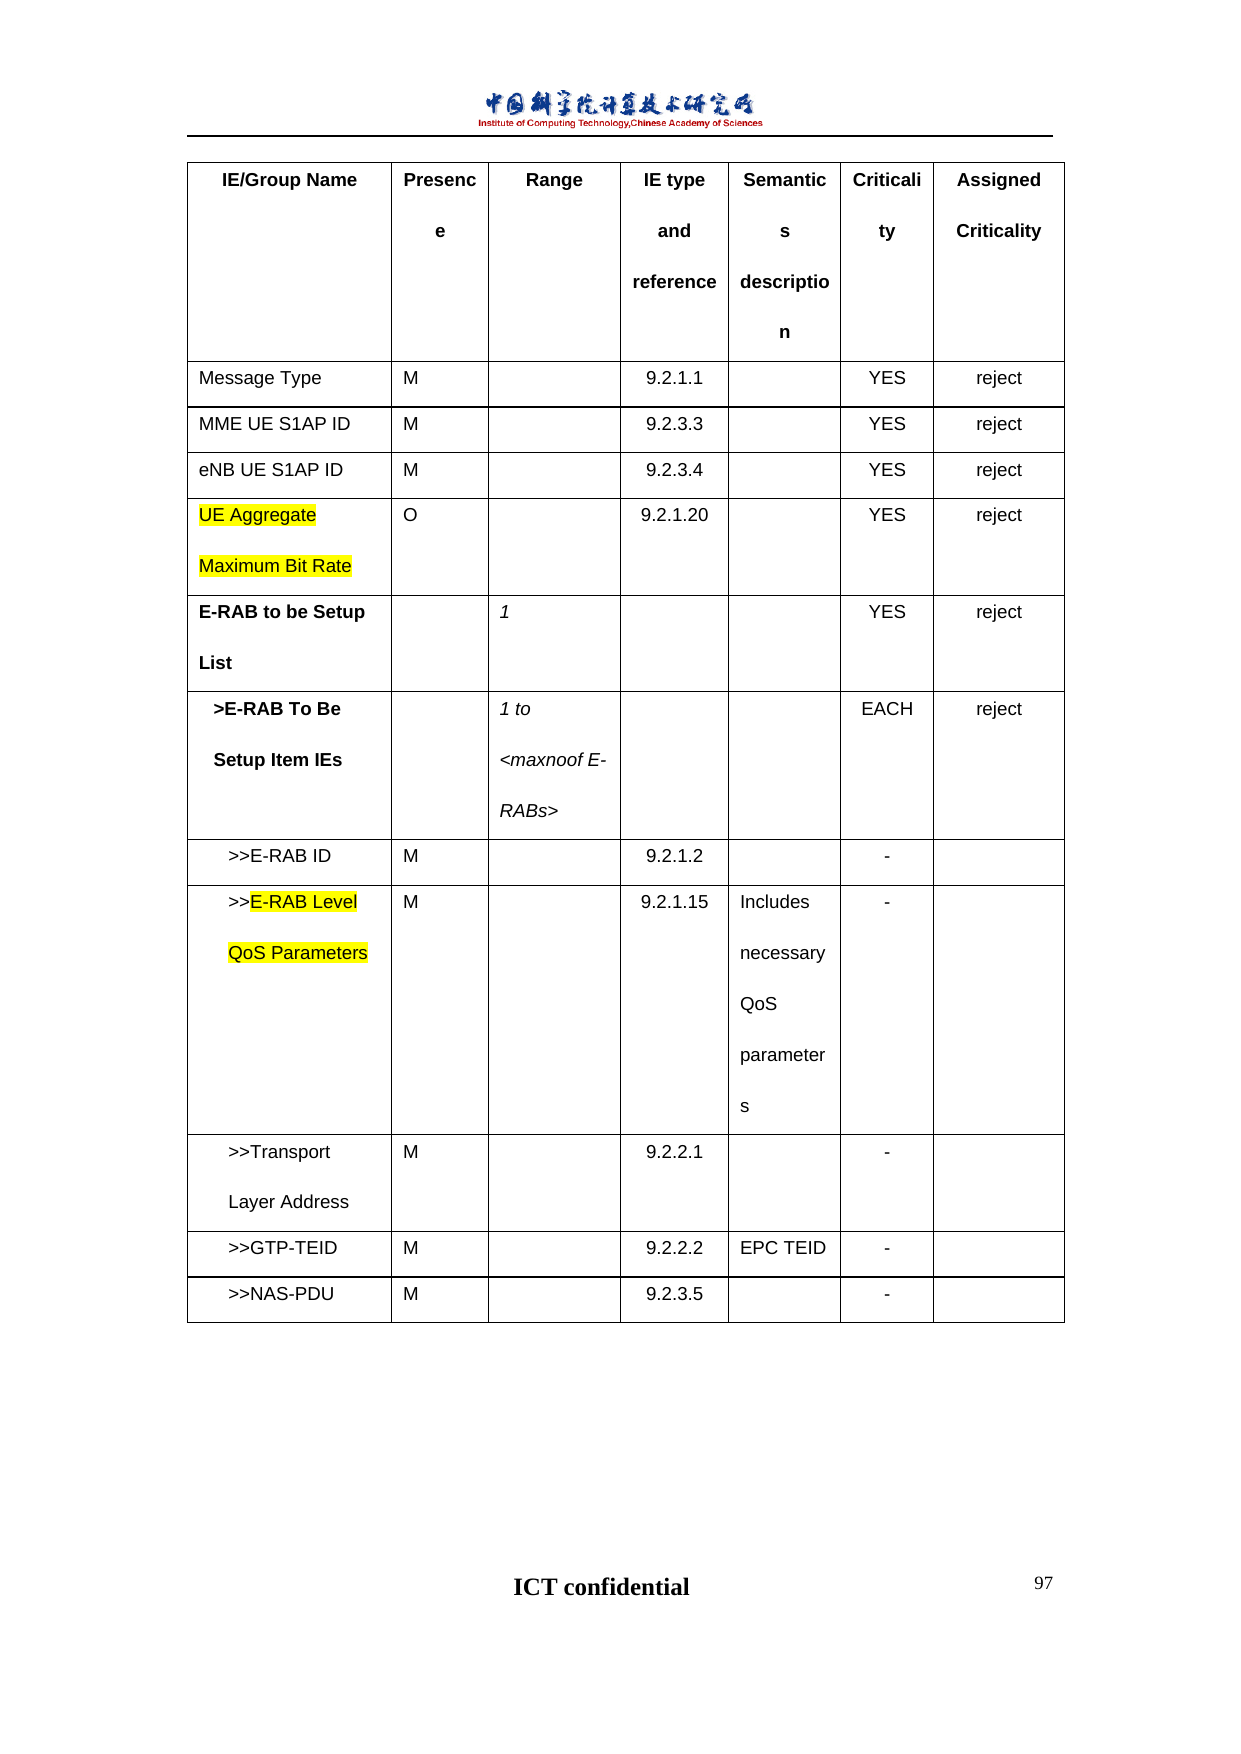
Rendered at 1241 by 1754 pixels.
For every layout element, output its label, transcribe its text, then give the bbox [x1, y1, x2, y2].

table_cell M [392, 1232, 488, 1276]
table_cell M [392, 453, 488, 498]
table_cell [392, 596, 488, 691]
table_cell - [841, 1278, 933, 1322]
table_cell M [392, 1135, 488, 1231]
table_cell 1 to <maxnoof E-RABs> [489, 692, 620, 839]
table_cell Includes necessary QoS parameters [729, 886, 840, 1134]
table_cell [729, 840, 840, 884]
table_header Range [489, 163, 620, 361]
table_cell [729, 596, 840, 691]
table_header IE type and reference [621, 163, 728, 361]
table_cell reject [934, 362, 1064, 406]
table_cell M [392, 408, 488, 452]
table_cell UE Aggregate Maximum Bit Rate [188, 499, 391, 594]
table_cell [729, 1278, 840, 1322]
table_cell 9.2.1.1 [621, 362, 728, 406]
table_cell 9.2.3.4 [621, 453, 728, 498]
table_cell YES [841, 408, 933, 452]
table_cell MME UE S1AP ID [188, 408, 391, 452]
table_header Semantics description [729, 163, 840, 361]
table_cell reject [934, 453, 1064, 498]
table_cell 9.2.1.20 [621, 499, 728, 594]
table_cell [489, 1232, 620, 1276]
table_cell reject [934, 408, 1064, 452]
table_cell - [841, 886, 933, 1134]
table_cell YES [841, 453, 933, 498]
table_cell 1 [489, 596, 620, 691]
table_cell [489, 499, 620, 594]
table_cell [392, 692, 488, 839]
table_header Criticality [841, 163, 933, 361]
table_cell M [392, 886, 488, 1134]
table_cell eNB UE S1AP ID [188, 453, 391, 498]
table_cell EACH [841, 692, 933, 839]
table_header IE/Group Name [188, 163, 391, 361]
table_cell [729, 499, 840, 594]
table_cell O [392, 499, 488, 594]
table_cell [729, 362, 840, 406]
table_cell Message Type [188, 362, 391, 406]
table_cell >>E-RAB Level QoS Parameters [188, 886, 391, 1134]
table_cell reject [934, 596, 1064, 691]
table_cell [934, 1135, 1064, 1231]
table_cell [934, 886, 1064, 1134]
table_cell [489, 362, 620, 406]
table_cell reject [934, 692, 1064, 839]
table_cell >>E-RAB ID [188, 840, 391, 884]
picture [476, 88, 764, 134]
table_cell 9.2.3.3 [621, 408, 728, 452]
table_cell [489, 408, 620, 452]
table_cell [489, 1278, 620, 1322]
table_cell [489, 1135, 620, 1231]
table_cell YES [841, 596, 933, 691]
table_header Assigned Criticality [934, 163, 1064, 361]
table_cell E-RAB to be Setup List [188, 596, 391, 691]
table_cell [489, 886, 620, 1134]
table_cell [729, 692, 840, 839]
table_cell M [392, 362, 488, 406]
table_cell 9.2.2.1 [621, 1135, 728, 1231]
table_cell 9.2.1.15 [621, 886, 728, 1134]
table_cell 9.2.3.5 [621, 1278, 728, 1322]
table_cell [729, 453, 840, 498]
table_cell M [392, 840, 488, 884]
table_cell >E-RAB To Be Setup Item IEs [188, 692, 391, 839]
table_cell YES [841, 362, 933, 406]
table_cell >>NAS-PDU [188, 1278, 391, 1322]
table_cell [489, 453, 620, 498]
table_cell [729, 408, 840, 452]
table_cell [621, 596, 728, 691]
table_cell [934, 1232, 1064, 1276]
table_cell - [841, 1135, 933, 1231]
table_cell >>Transport Layer Address [188, 1135, 391, 1231]
table_cell 9.2.2.2 [621, 1232, 728, 1276]
table_cell >>GTP-TEID [188, 1232, 391, 1276]
table_cell EPC TEID [729, 1232, 840, 1276]
table_cell 9.2.1.2 [621, 840, 728, 884]
table_cell M [392, 1278, 488, 1322]
table_cell [489, 840, 620, 884]
table_cell [934, 840, 1064, 884]
table_cell [729, 1135, 840, 1231]
table_cell - [841, 840, 933, 884]
table_cell [934, 1278, 1064, 1322]
table_cell [621, 692, 728, 839]
table_header Presence [392, 163, 488, 361]
table_cell reject [934, 499, 1064, 594]
table_cell YES [841, 499, 933, 594]
table_cell - [841, 1232, 933, 1276]
